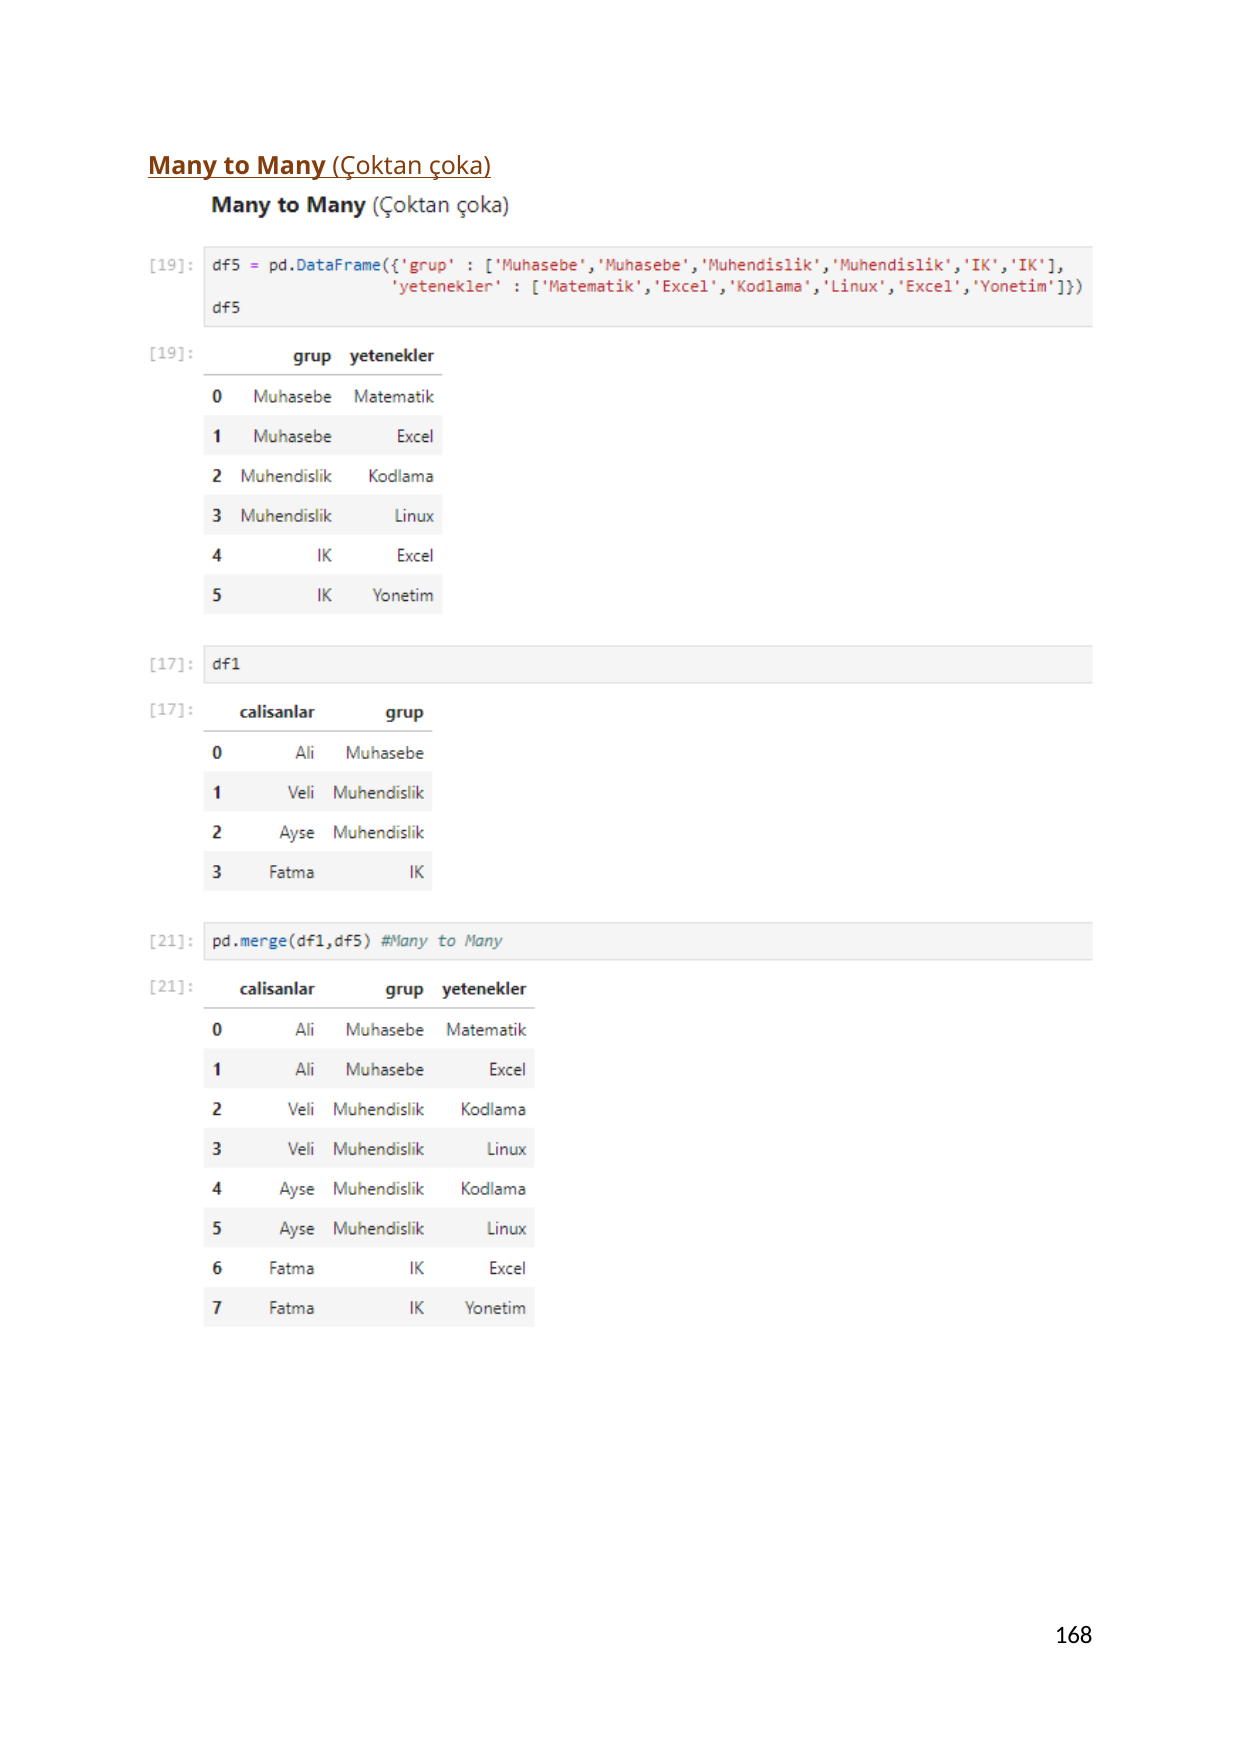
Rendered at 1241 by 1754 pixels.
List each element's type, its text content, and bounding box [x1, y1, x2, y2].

subtitle Many to Many (Çoktan çoka) [148, 148, 1092, 182]
picture [147, 184, 1093, 1334]
